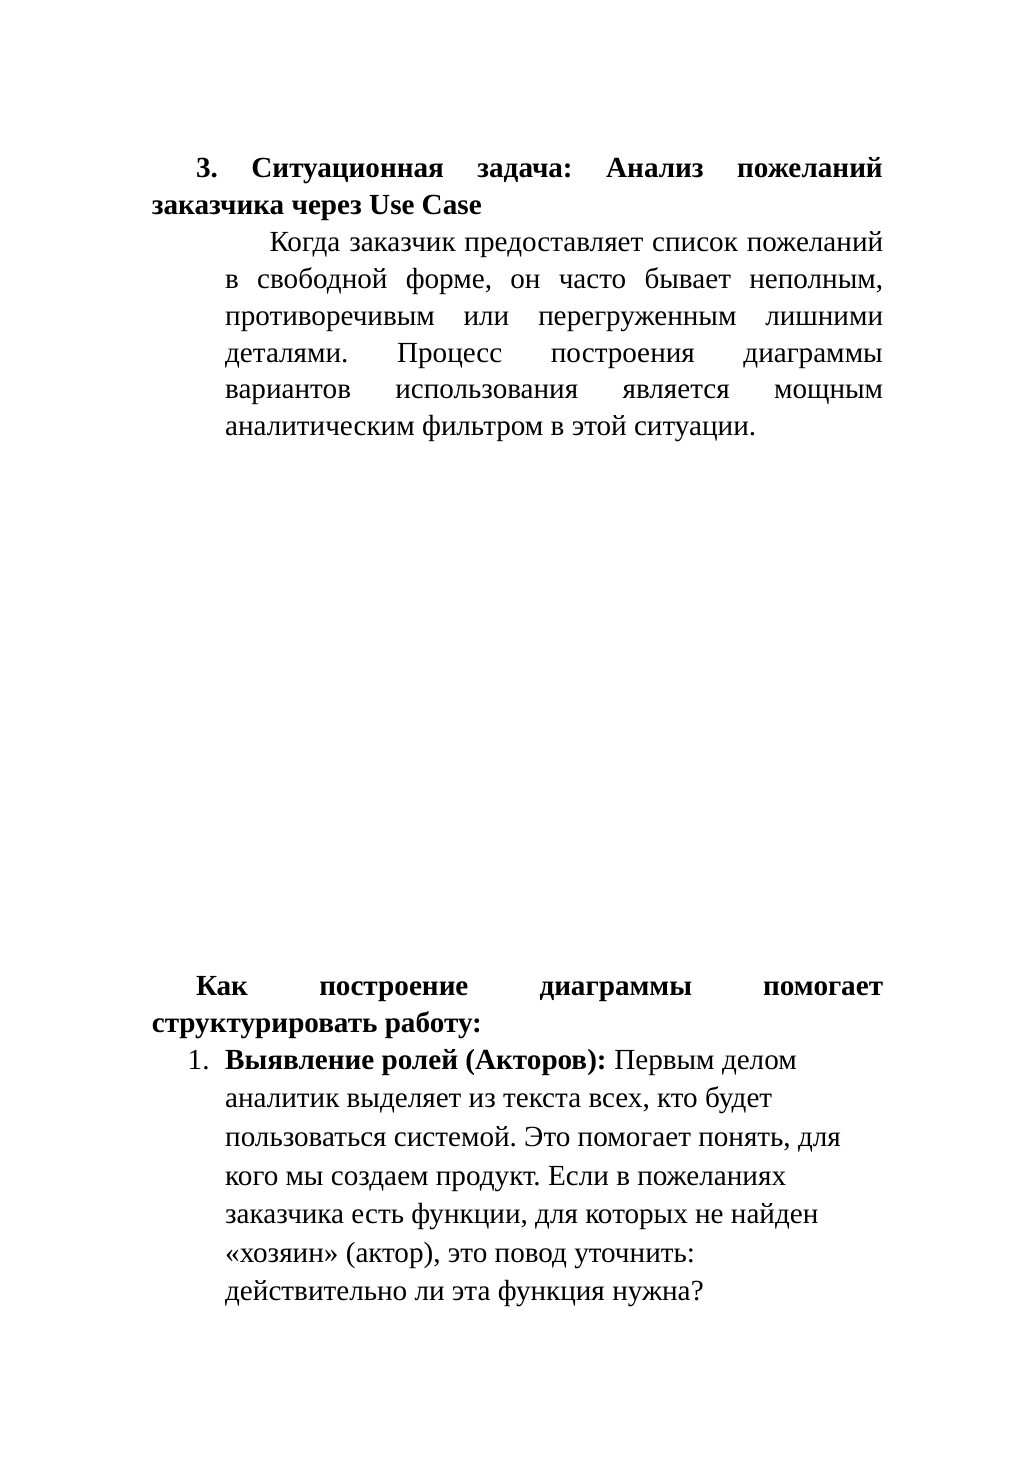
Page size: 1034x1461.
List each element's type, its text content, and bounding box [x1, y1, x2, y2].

text Как построение диаграммы помогает структурировать работу: [152, 968, 883, 1038]
list Выявление ролей (Акторов): Первым делом аналитик выделяет из текста всех, кто будет пользоваться системой. Это помогает понять, для кого мы создаем продукт. Если в пожеланиях заказчика есть функции, для которых не найден «хозяин» (актор), это повод уточнить: действительно ли эта функция нужна? [187, 1042, 883, 1307]
text 3. Ситуационная задача: Анализ пожеланий заказчика через Use Case [152, 150, 883, 220]
text Когда заказчик предоставляет список пожеланий в свободной форме, он часто бывает неполным, противоречивым или перегруженным лишними деталями. Процесс построения диаграммы вариантов использования является мощным аналитическим фильтром в этой ситуации. [225, 224, 883, 442]
